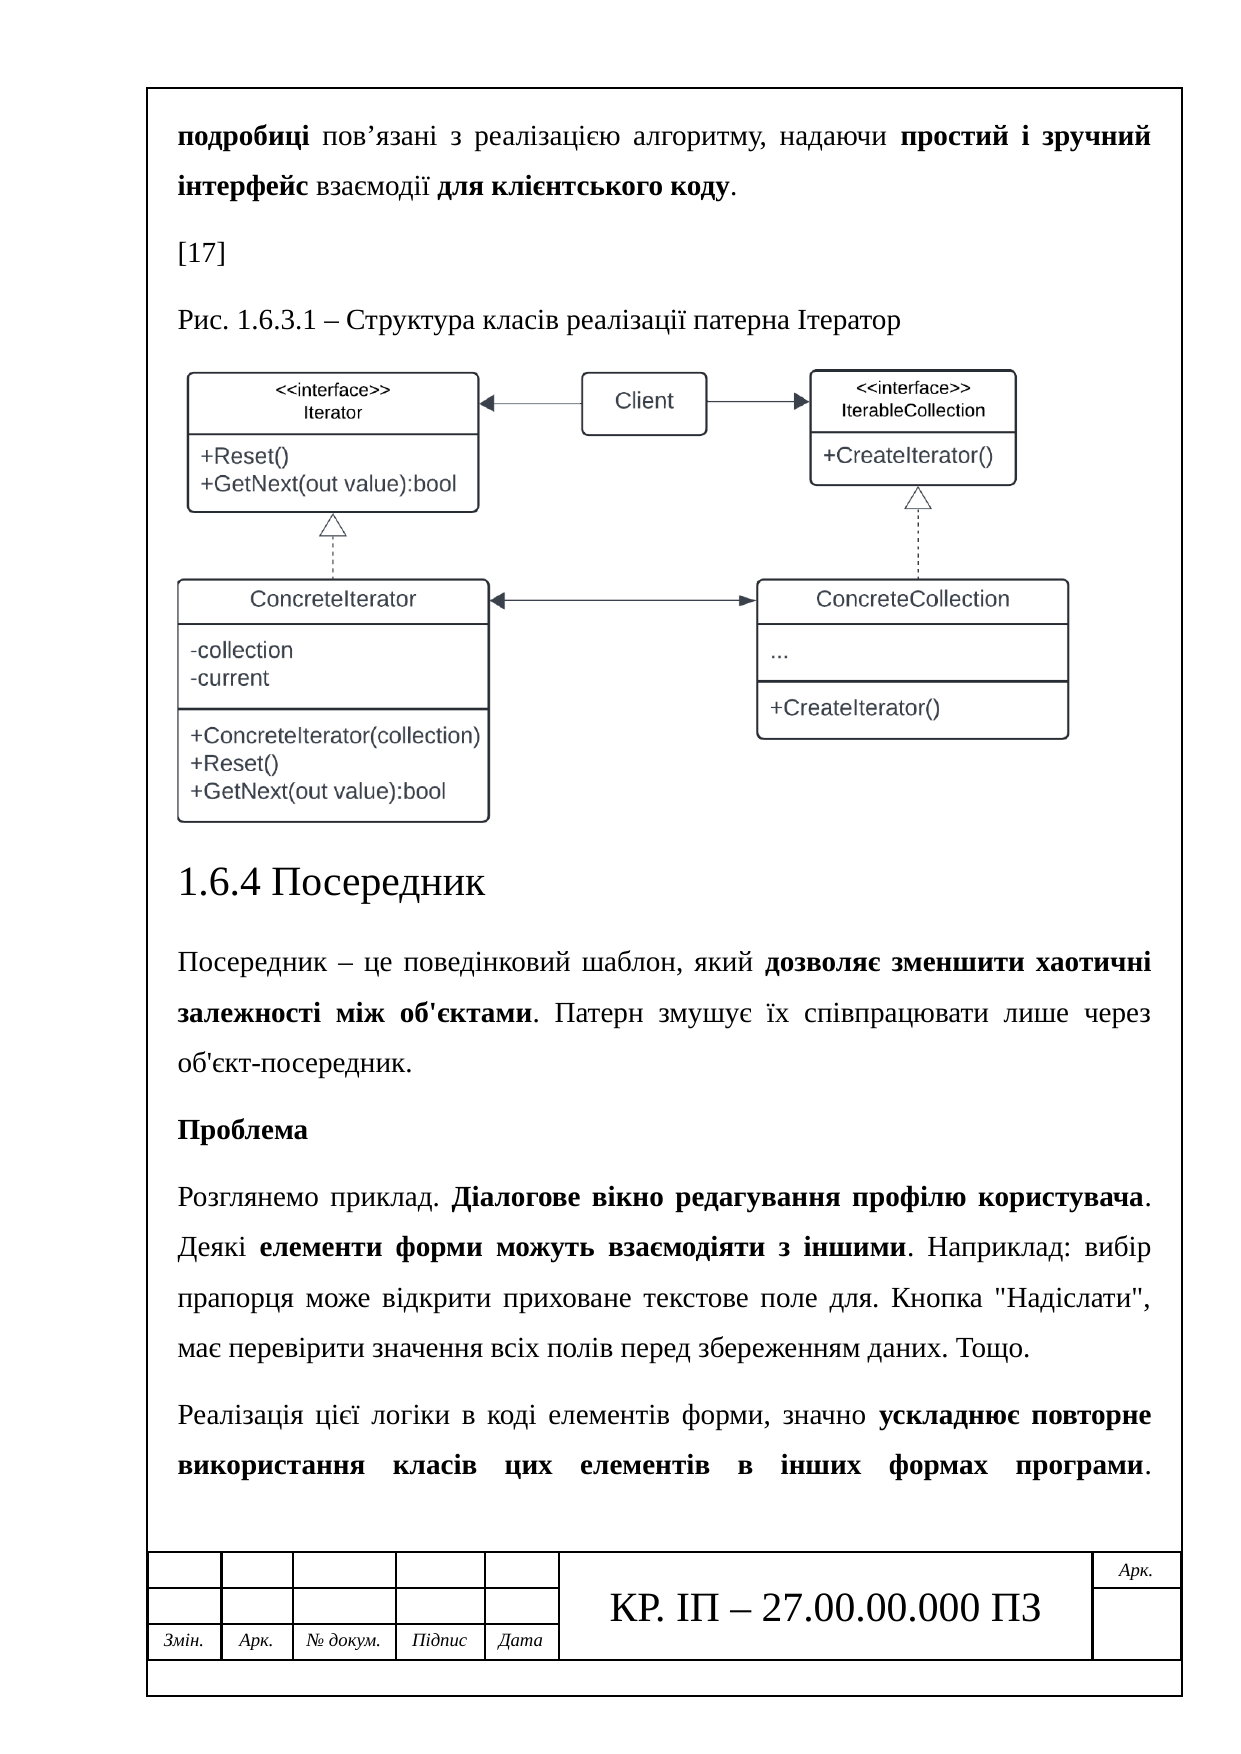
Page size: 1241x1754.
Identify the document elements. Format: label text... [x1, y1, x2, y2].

text Рис. 1.6.3.1 – Структура класів реалізації патерна Ітератор [177, 302, 1152, 336]
subtitle 1.6.4 Посередник [177, 856, 1152, 904]
text [17] [177, 235, 1152, 269]
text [177, 118, 1152, 202]
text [177, 1397, 1152, 1481]
picture [177, 369, 1070, 823]
text Посередник – це поведінковий шаблон, який дозволяє зменшити хаотичні залежності між об'єктами. Патерн змушує їх співпрацювати лише через об'єкт-посередник. [177, 944, 1152, 1079]
text Проблема [177, 1112, 1152, 1146]
text Розглянемо приклад. Діалогове вікно редагування профілю користувача. Деякі елементи форми можуть взаємодіяти з іншими. Наприклад: вибір прапорця може відкрити приховане текстове поле для. Кнопка "Надіслати", має перевірити значення всіх полів перед збереженням даних. Тощо. [177, 1179, 1152, 1363]
